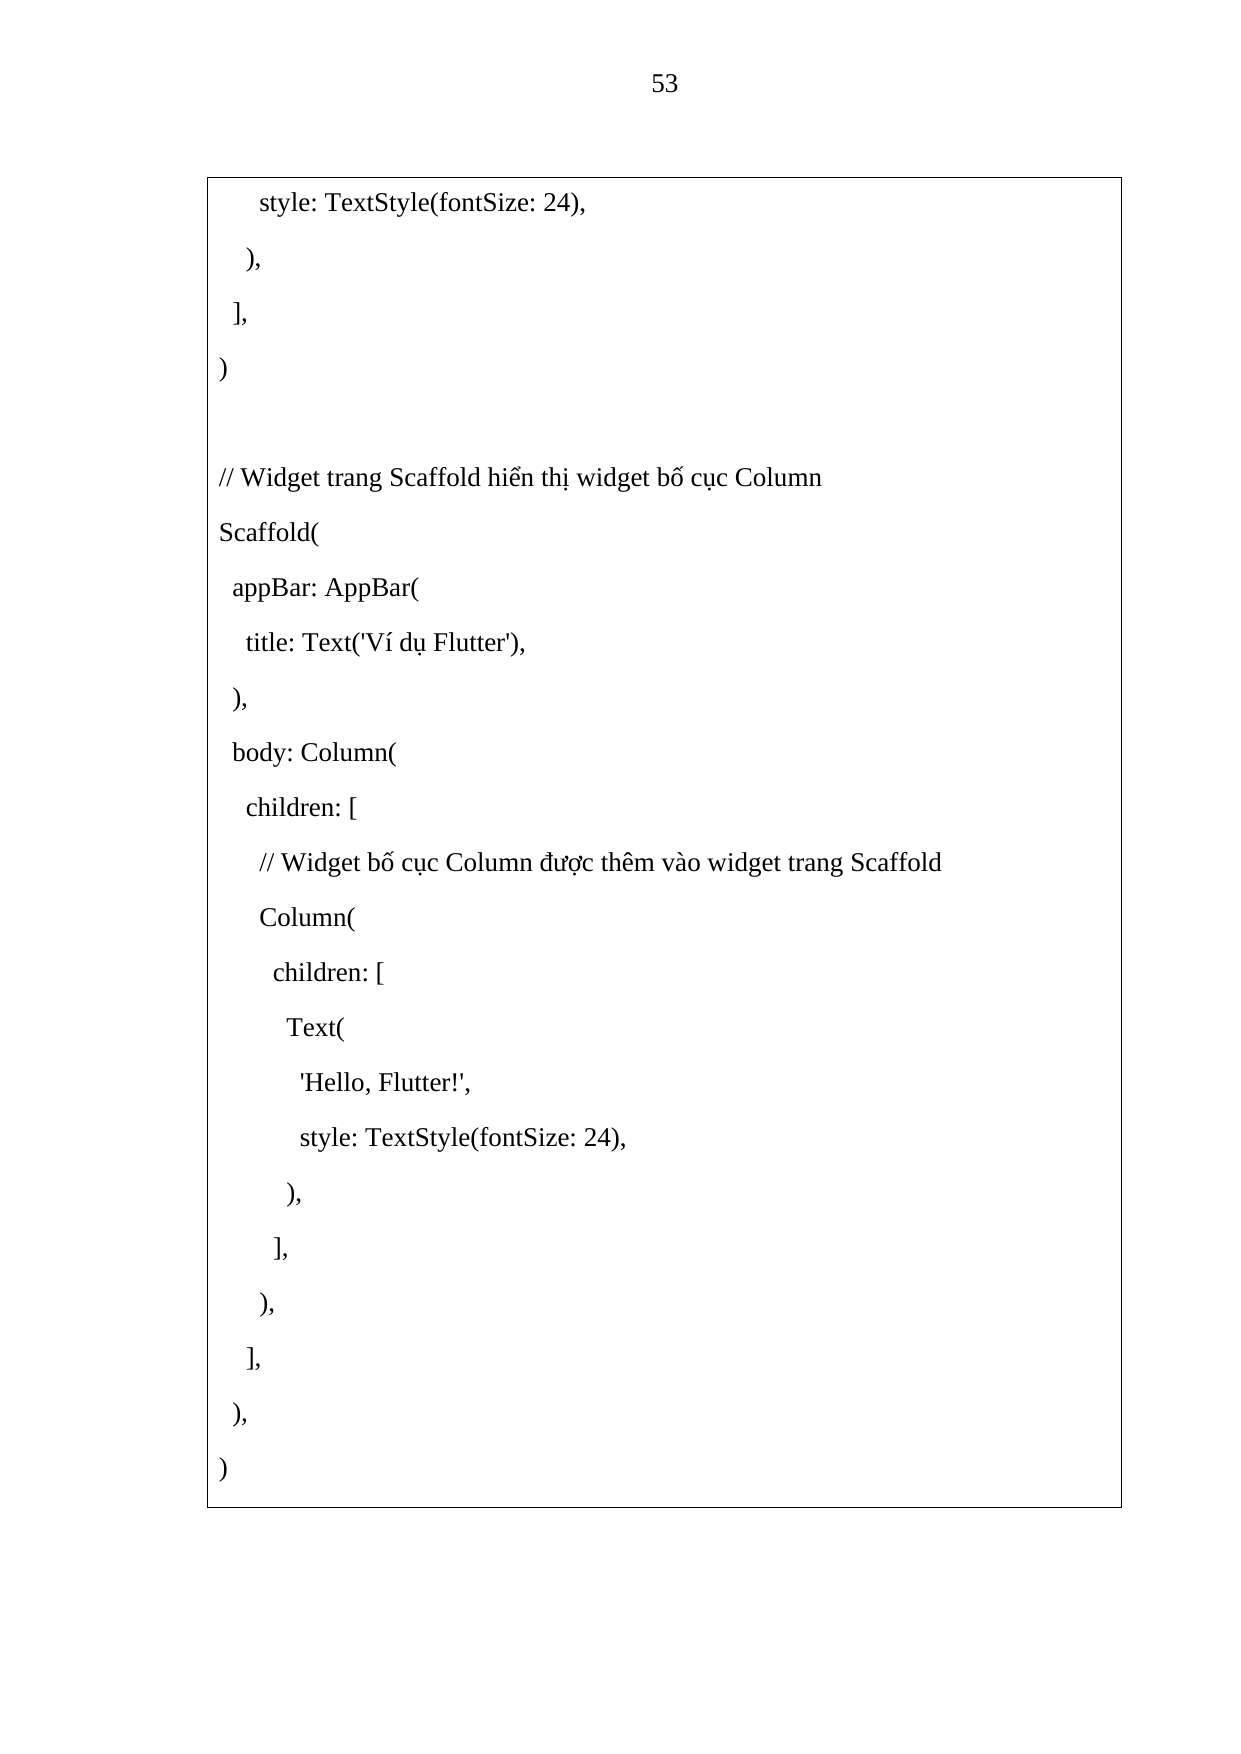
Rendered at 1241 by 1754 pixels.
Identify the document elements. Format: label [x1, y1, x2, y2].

table_header [208, 178, 1121, 1507]
